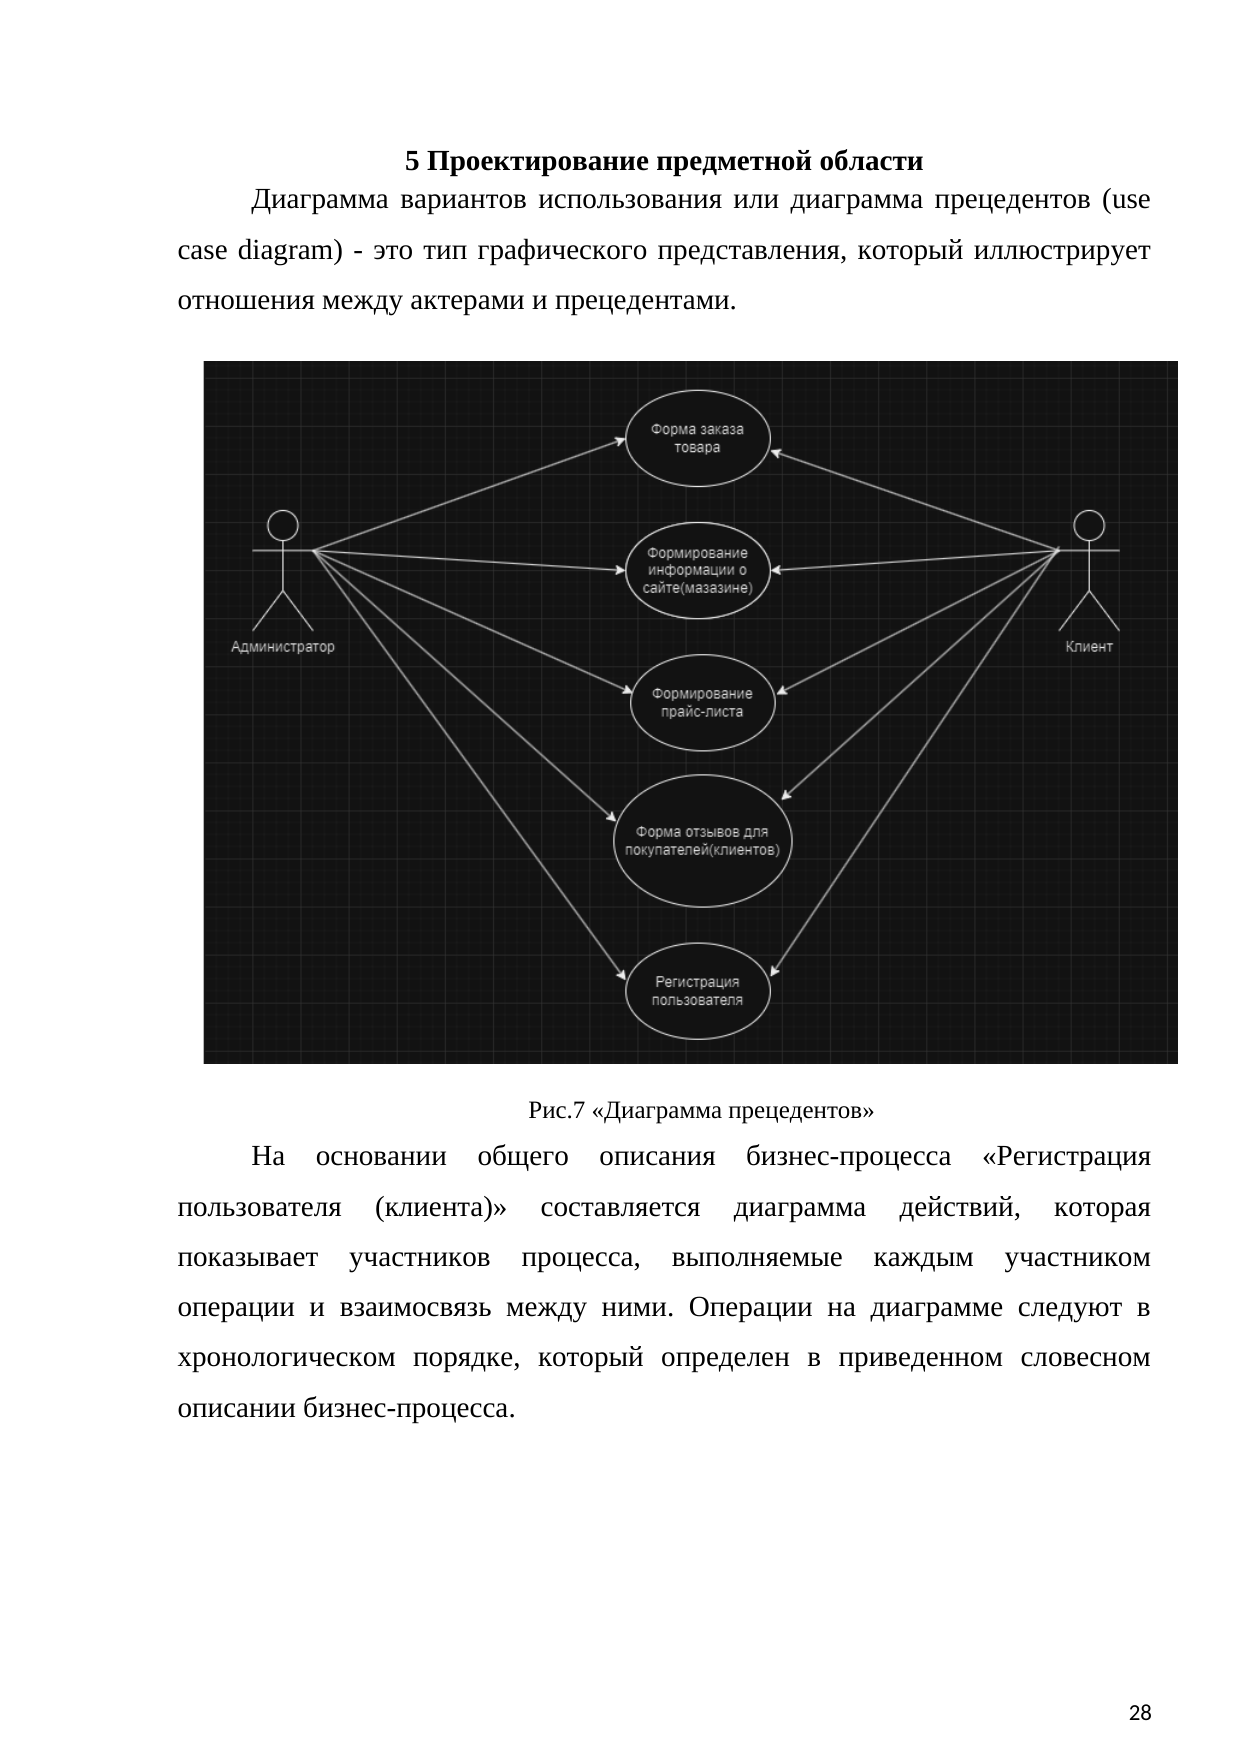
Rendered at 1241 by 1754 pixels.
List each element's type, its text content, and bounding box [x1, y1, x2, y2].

text Диаграмма вариантов использования или диаграмма прецедентов (use case diagram) - это тип графического представления, который иллюстрирует отношения между актерами и прецедентами. [177, 182, 1152, 232]
picture [203, 361, 1178, 1064]
subtitle 5 Проектирование предметной области [177, 143, 1152, 177]
text На основании общего описания бизнес-процесса «Регистрация пользователя (клиента)» составляется диаграмма действий, которая показывает участников процесса, выполняемые каждым участником операции и взаимосвязь между ними. Операции на диаграмме следуют в хронологическом порядке, который определен в приведенном словесном описании бизнес-процесса. [177, 1138, 1152, 1423]
text Диаграмма вариантов использования или диаграмма прецедентов (use case diagram) - это тип графического представления, который иллюстрирует отношения между актерами и прецедентами. [177, 266, 1152, 316]
